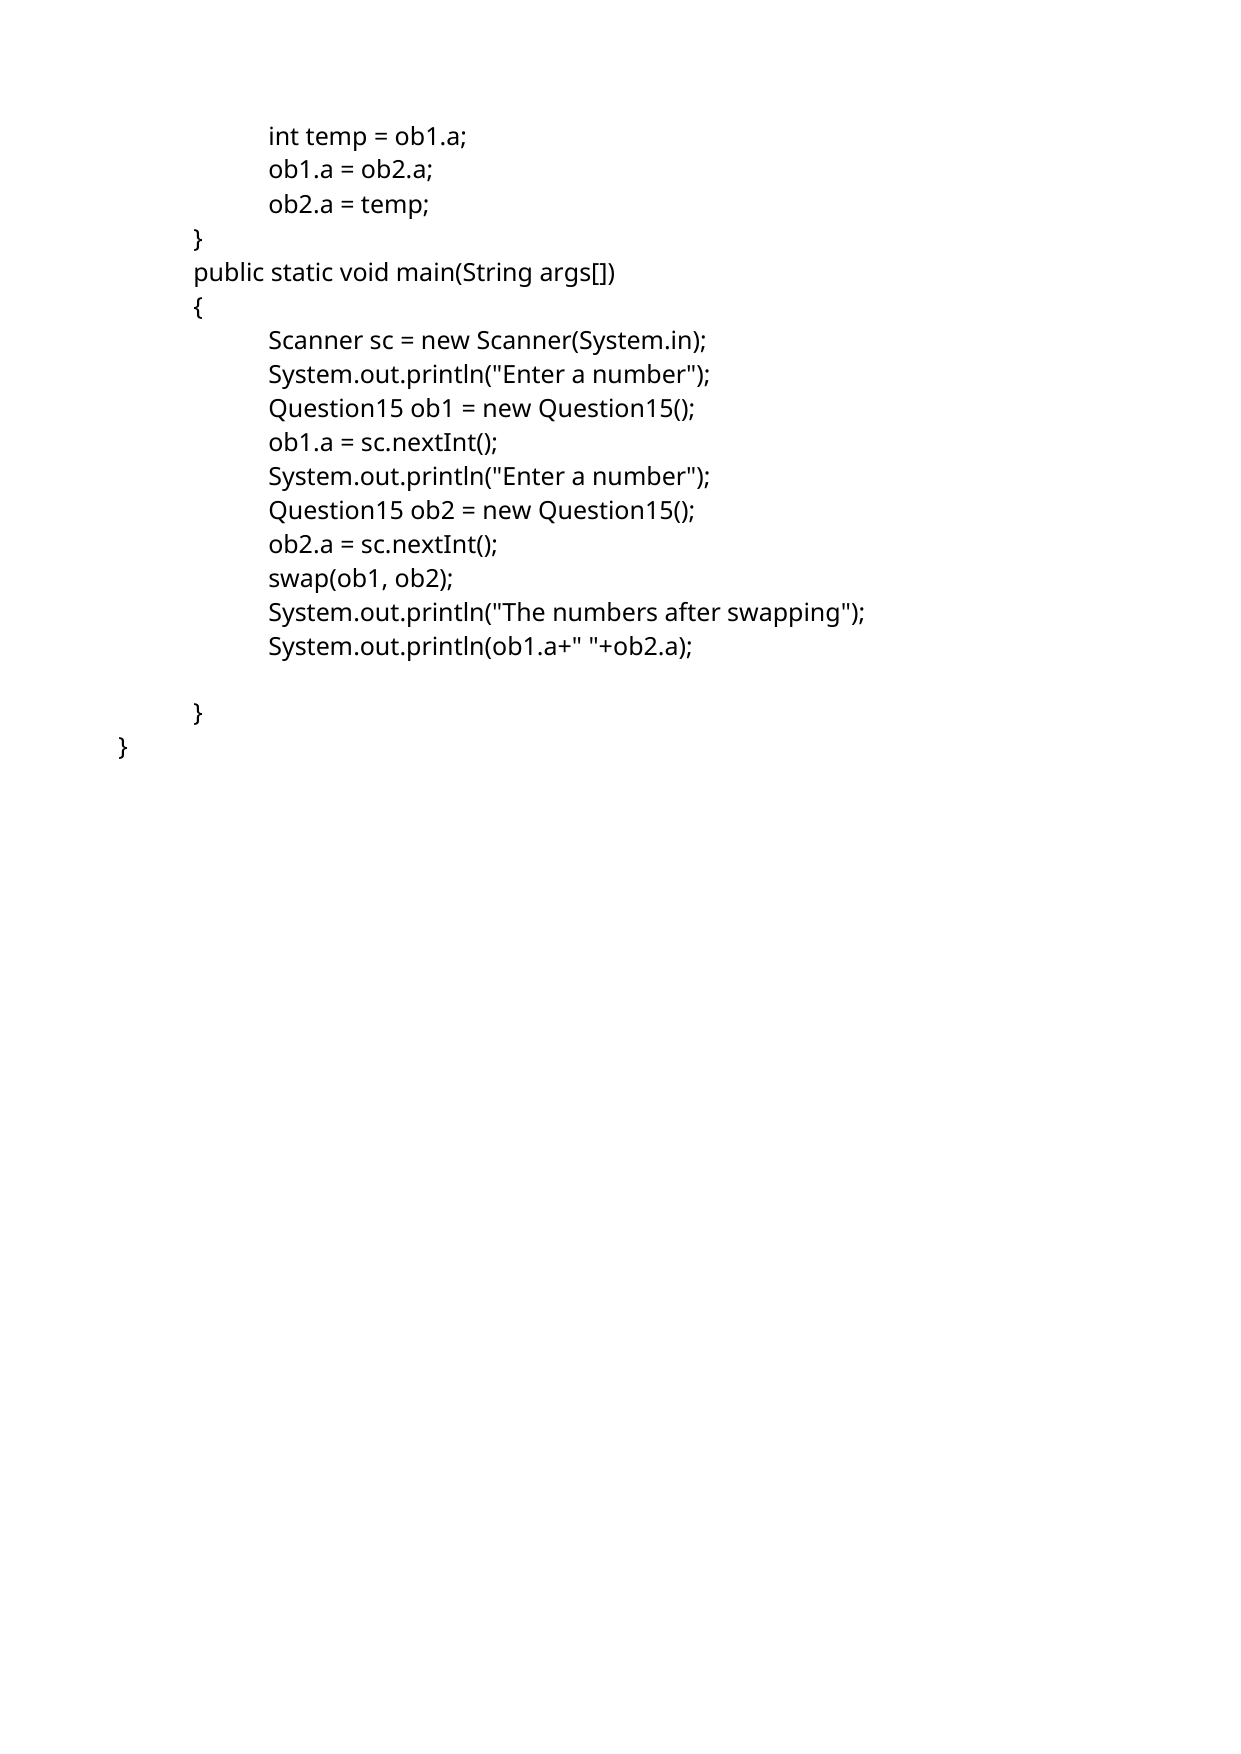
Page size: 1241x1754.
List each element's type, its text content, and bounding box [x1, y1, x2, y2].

text System.out.println("Enter a number"); [118, 459, 1122, 493]
text } [118, 694, 1122, 728]
text ob1.a = ob2.a; [118, 152, 1122, 186]
text Question15 ob1 = new Question15(); [118, 391, 1122, 425]
text ob1.a = sc.nextInt(); [118, 425, 1122, 459]
text } [118, 728, 1122, 762]
text System.out.println(ob1.a+" "+ob2.a); [118, 629, 1122, 663]
text System.out.println("The numbers after swapping"); [118, 595, 1122, 629]
text Scanner sc = new Scanner(System.in); [118, 322, 1122, 357]
text ob2.a = temp; [118, 186, 1122, 220]
text Question15 ob2 = new Question15(); [118, 493, 1122, 527]
text ob2.a = sc.nextInt(); [118, 527, 1122, 561]
text int temp = ob1.a; [118, 118, 1122, 152]
text swap(ob1, ob2); [118, 561, 1122, 595]
text { [118, 288, 1122, 322]
text public static void main(String args[]) [118, 254, 1122, 288]
text System.out.println("Enter a number"); [118, 357, 1122, 391]
text } [118, 220, 1122, 254]
